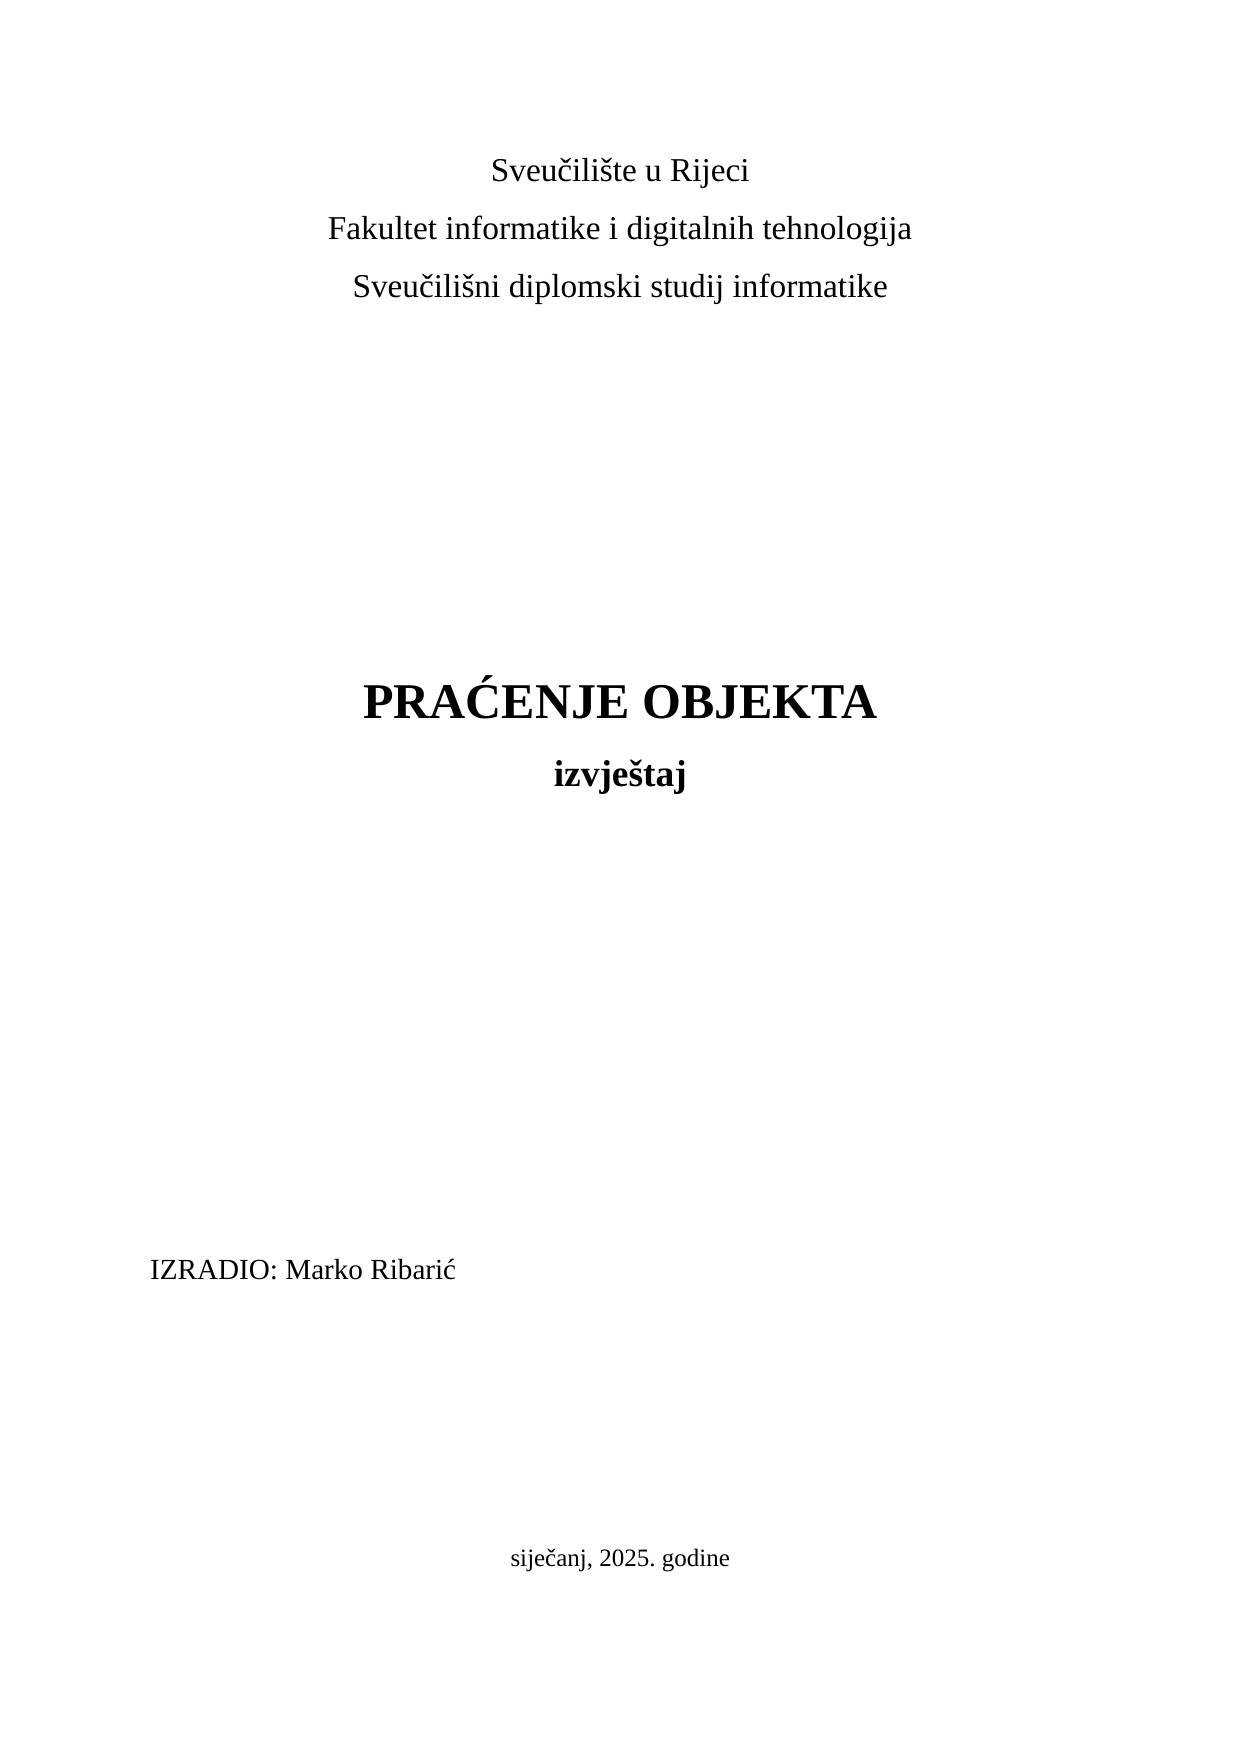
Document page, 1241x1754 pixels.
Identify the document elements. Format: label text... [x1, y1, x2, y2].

text Sveučilište u Rijeci [150, 150, 1090, 188]
text IZRADIO: Marko Ribarić [150, 1252, 1090, 1286]
text Fakultet informatike i digitalnih tehnologija [150, 208, 1090, 246]
text siječanj, 2025. godine [150, 1543, 1090, 1572]
text PRAĆENJE OBJEKTA [150, 672, 1090, 730]
text izvještaj [150, 751, 1090, 794]
text Sveučilišni diplomski studij informatike [150, 266, 1090, 304]
